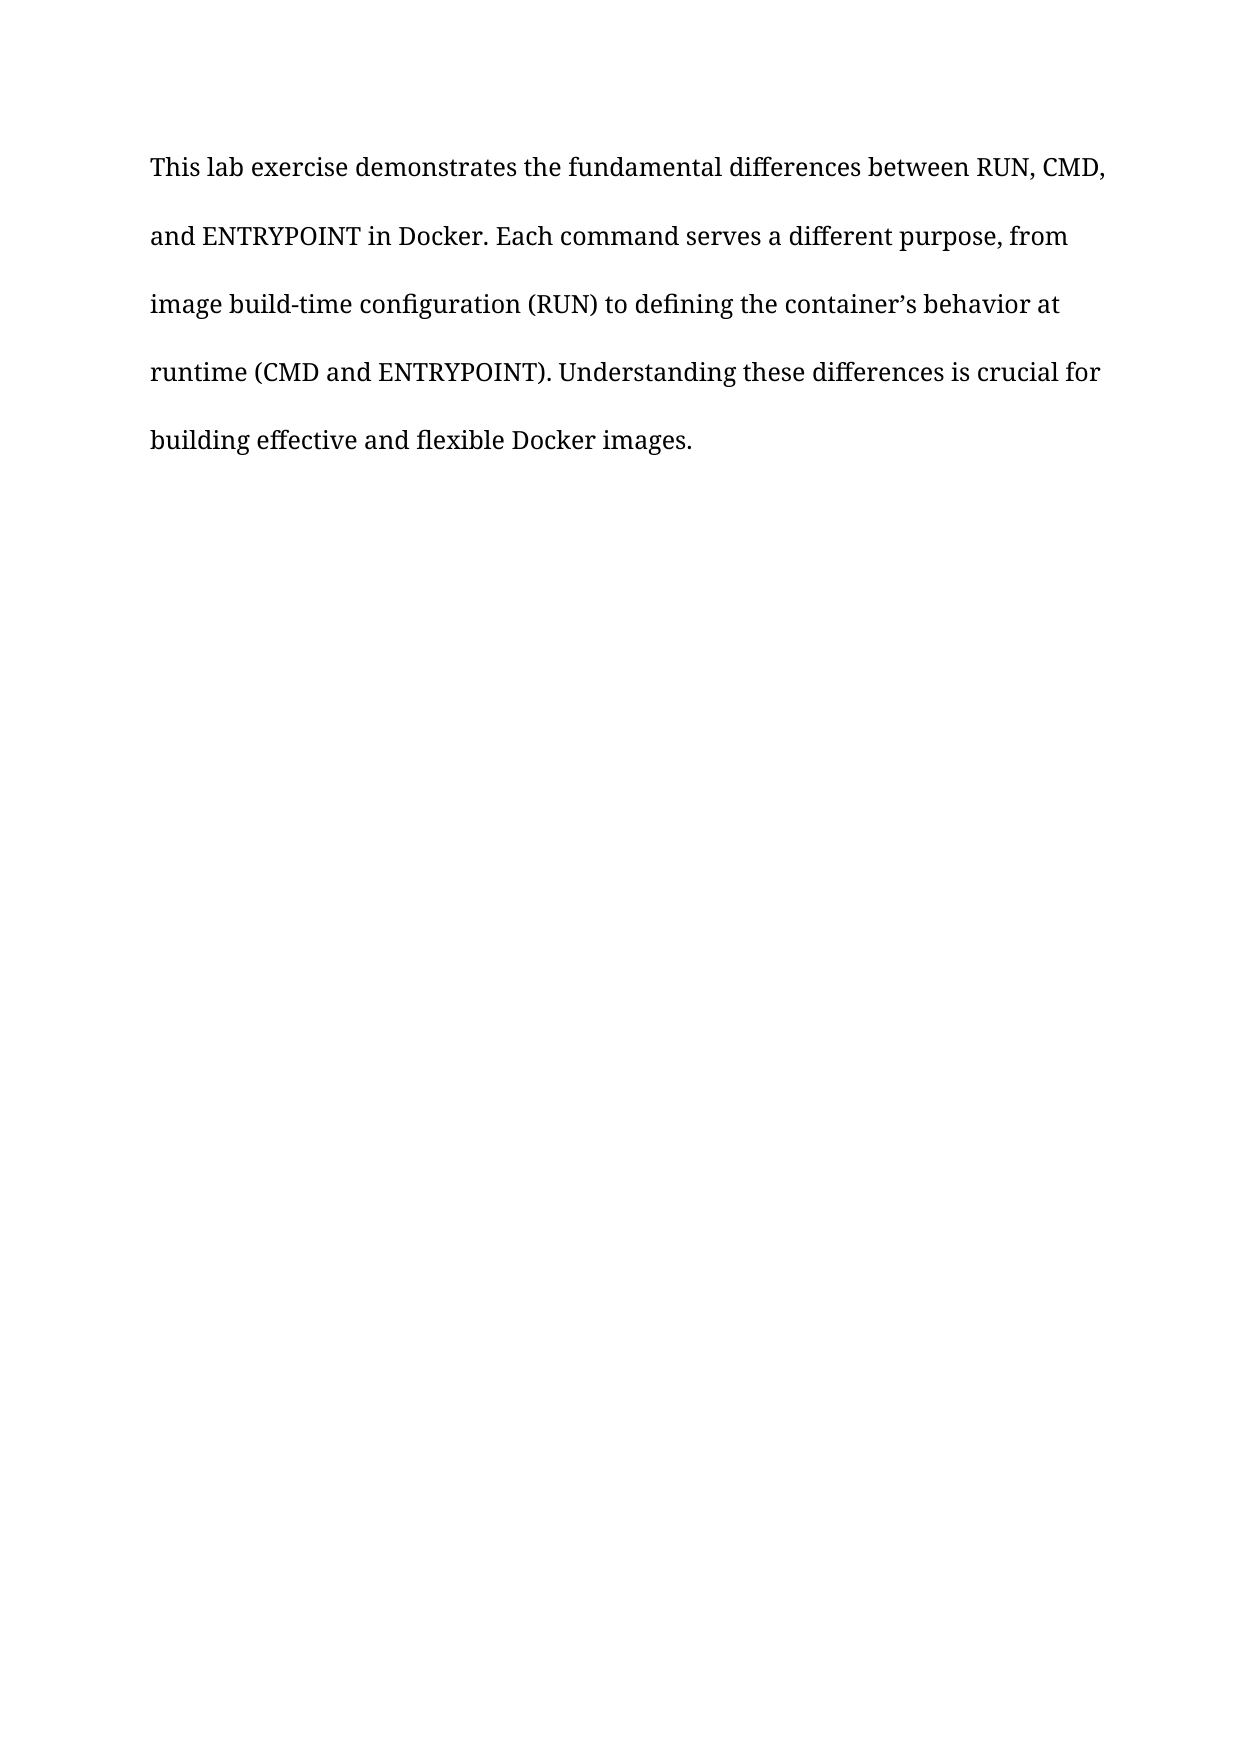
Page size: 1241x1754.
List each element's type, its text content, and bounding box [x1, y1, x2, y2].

text This lab exercise demonstrates the fundamental differences between RUN, CMD, and ENTRYPOINT in Docker. Each command serves a different purpose, from image build-time configuration (RUN) to defining the container’s behavior at runtime (CMD and ENTRYPOINT). Understanding these differences is crucial for building effective and flexible Docker images. [150, 150, 1137, 457]
